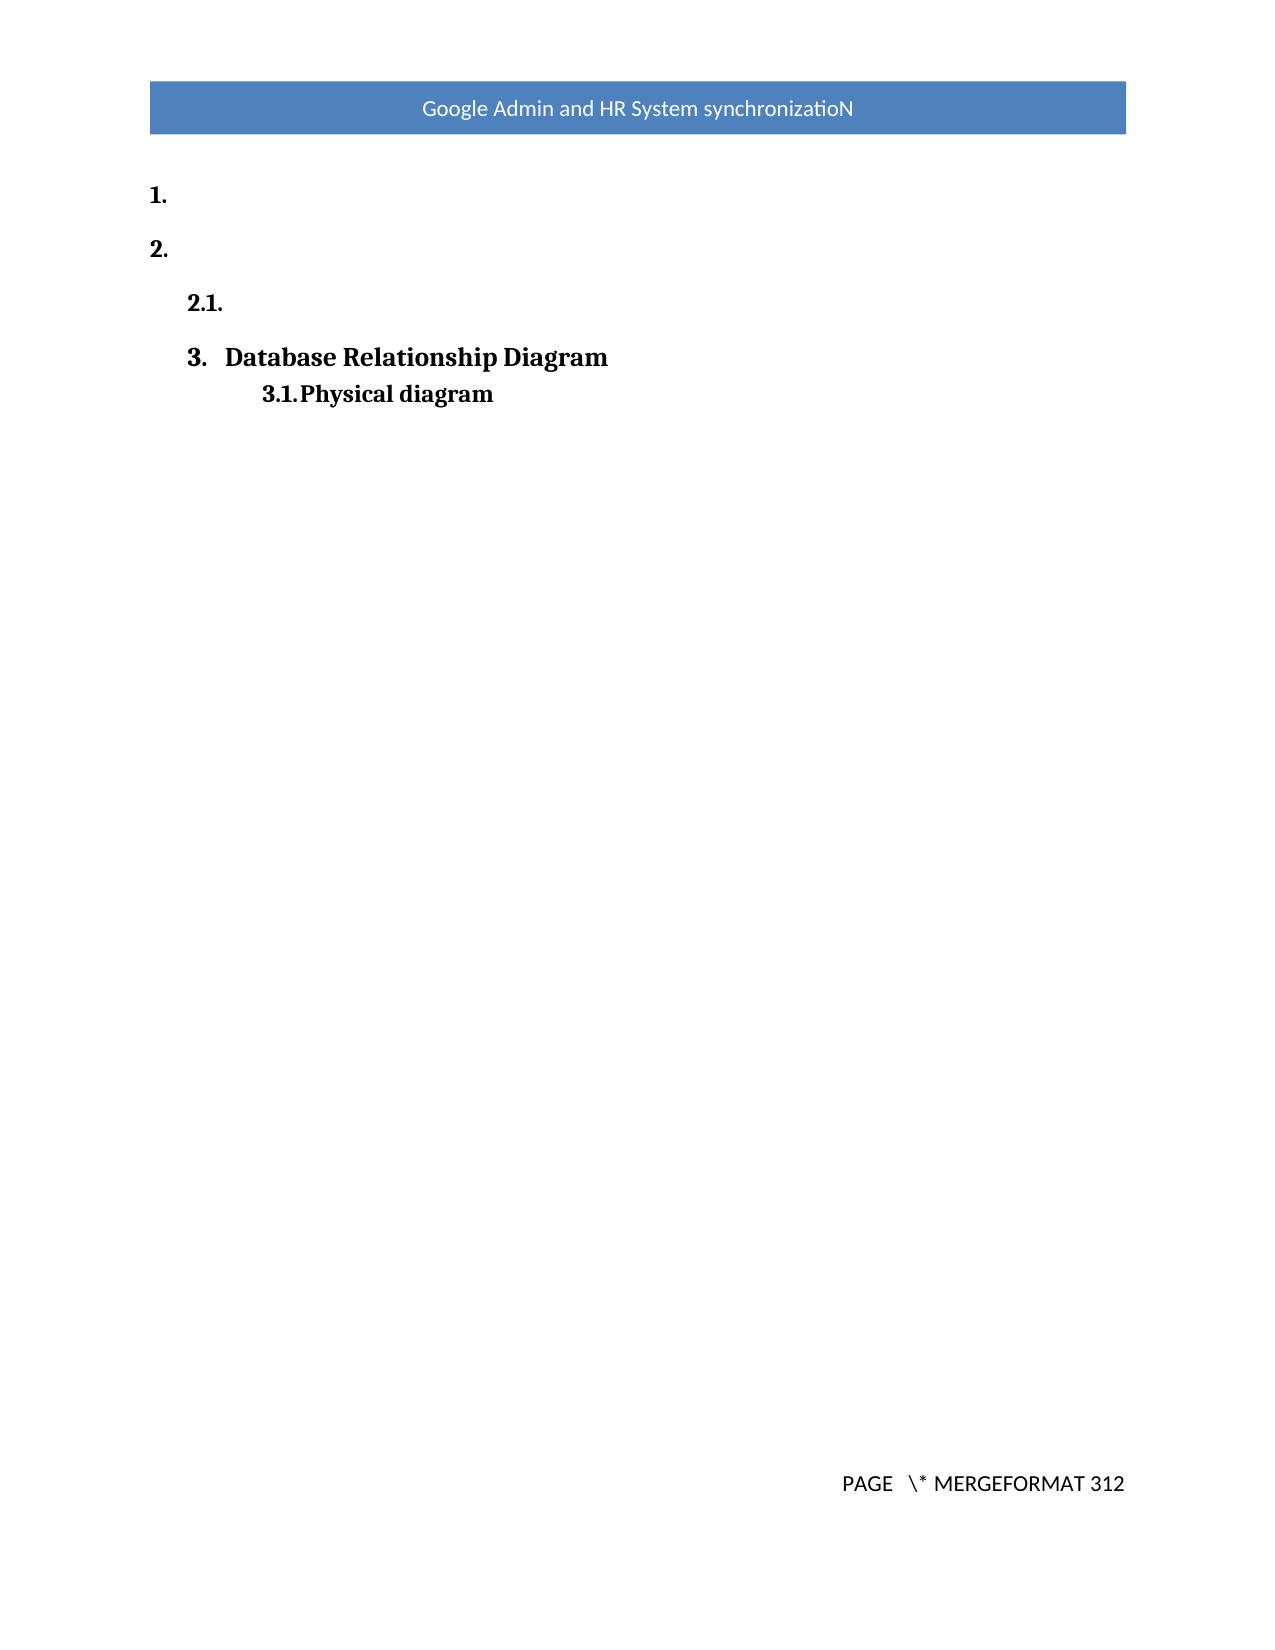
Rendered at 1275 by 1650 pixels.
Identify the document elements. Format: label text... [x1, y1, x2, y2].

subtitle Physical diagram [262, 380, 1125, 409]
subtitle Database Relationship Diagram [187, 342, 1125, 373]
